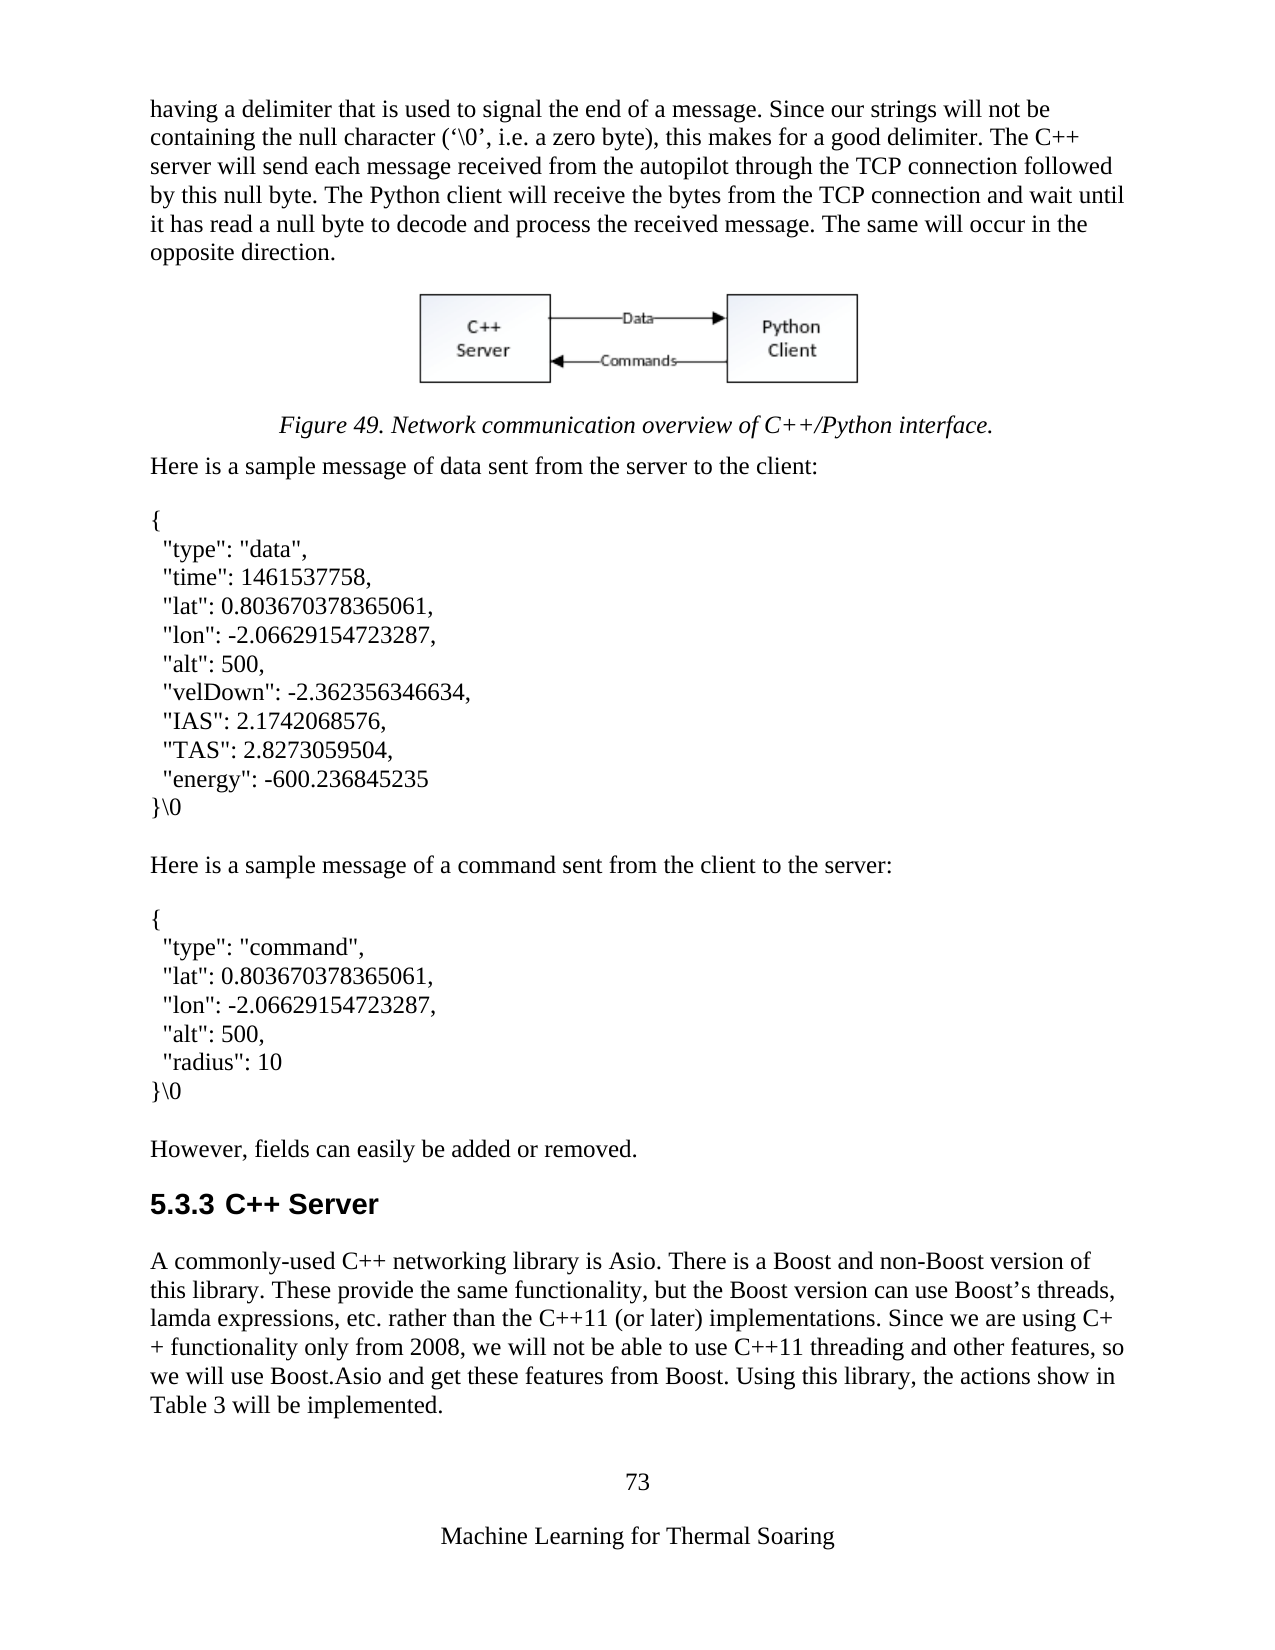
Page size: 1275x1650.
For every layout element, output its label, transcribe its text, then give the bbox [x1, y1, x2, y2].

text "type": "command", [150, 932, 1125, 961]
text }\0 [150, 1076, 1125, 1105]
text "lon": -2.06629154723287, [150, 990, 1125, 1019]
text { [150, 904, 1125, 932]
text A commonly-used C++ networking library is Asio. There is a Boost and non-Boost version of this library. These provide the same functionality, but the Boost version can use Boost’s threads, lamda expressions, etc. rather than the C++11 (or later) implementations. Since we are using C++ functionality only from 2008, we will not be able to use C++11 threading and other features, so we will use Boost.Asio and get these features from Boost. Using this library, the actions show in Table 3 will be implemented. [150, 1246, 1125, 1418]
text "radius": 10 [150, 1047, 1125, 1076]
text { [150, 505, 1125, 534]
text However, fields can easily be added or removed. [150, 1134, 1125, 1162]
text "energy": -600.236845235 [150, 764, 1125, 792]
text "lon": -2.06629154723287, [150, 620, 1125, 649]
text "lat": 0.803670378365061, [150, 961, 1125, 990]
text }\0 [150, 792, 1125, 821]
text "lat": 0.803670378365061, [150, 591, 1125, 620]
text "type": "data", [150, 534, 1125, 562]
text "TAS": 2.8273059504, [150, 735, 1125, 764]
text Figure 49. Network communication overview of C++/Python interface. [150, 410, 1125, 439]
subtitle C++ Server [150, 1187, 1125, 1221]
text "velDown": -2.362356346634, [150, 677, 1125, 706]
text "time": 1461537758, [150, 562, 1125, 591]
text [150, 94, 1125, 266]
text Here is a sample message of a command sent from the client to the server: [150, 850, 1125, 879]
text Here is a sample message of data sent from the server to the client: [150, 451, 1125, 480]
text "IAS": 2.1742068576, [150, 706, 1125, 735]
text "alt": 500, [150, 649, 1125, 677]
text "alt": 500, [150, 1019, 1125, 1047]
